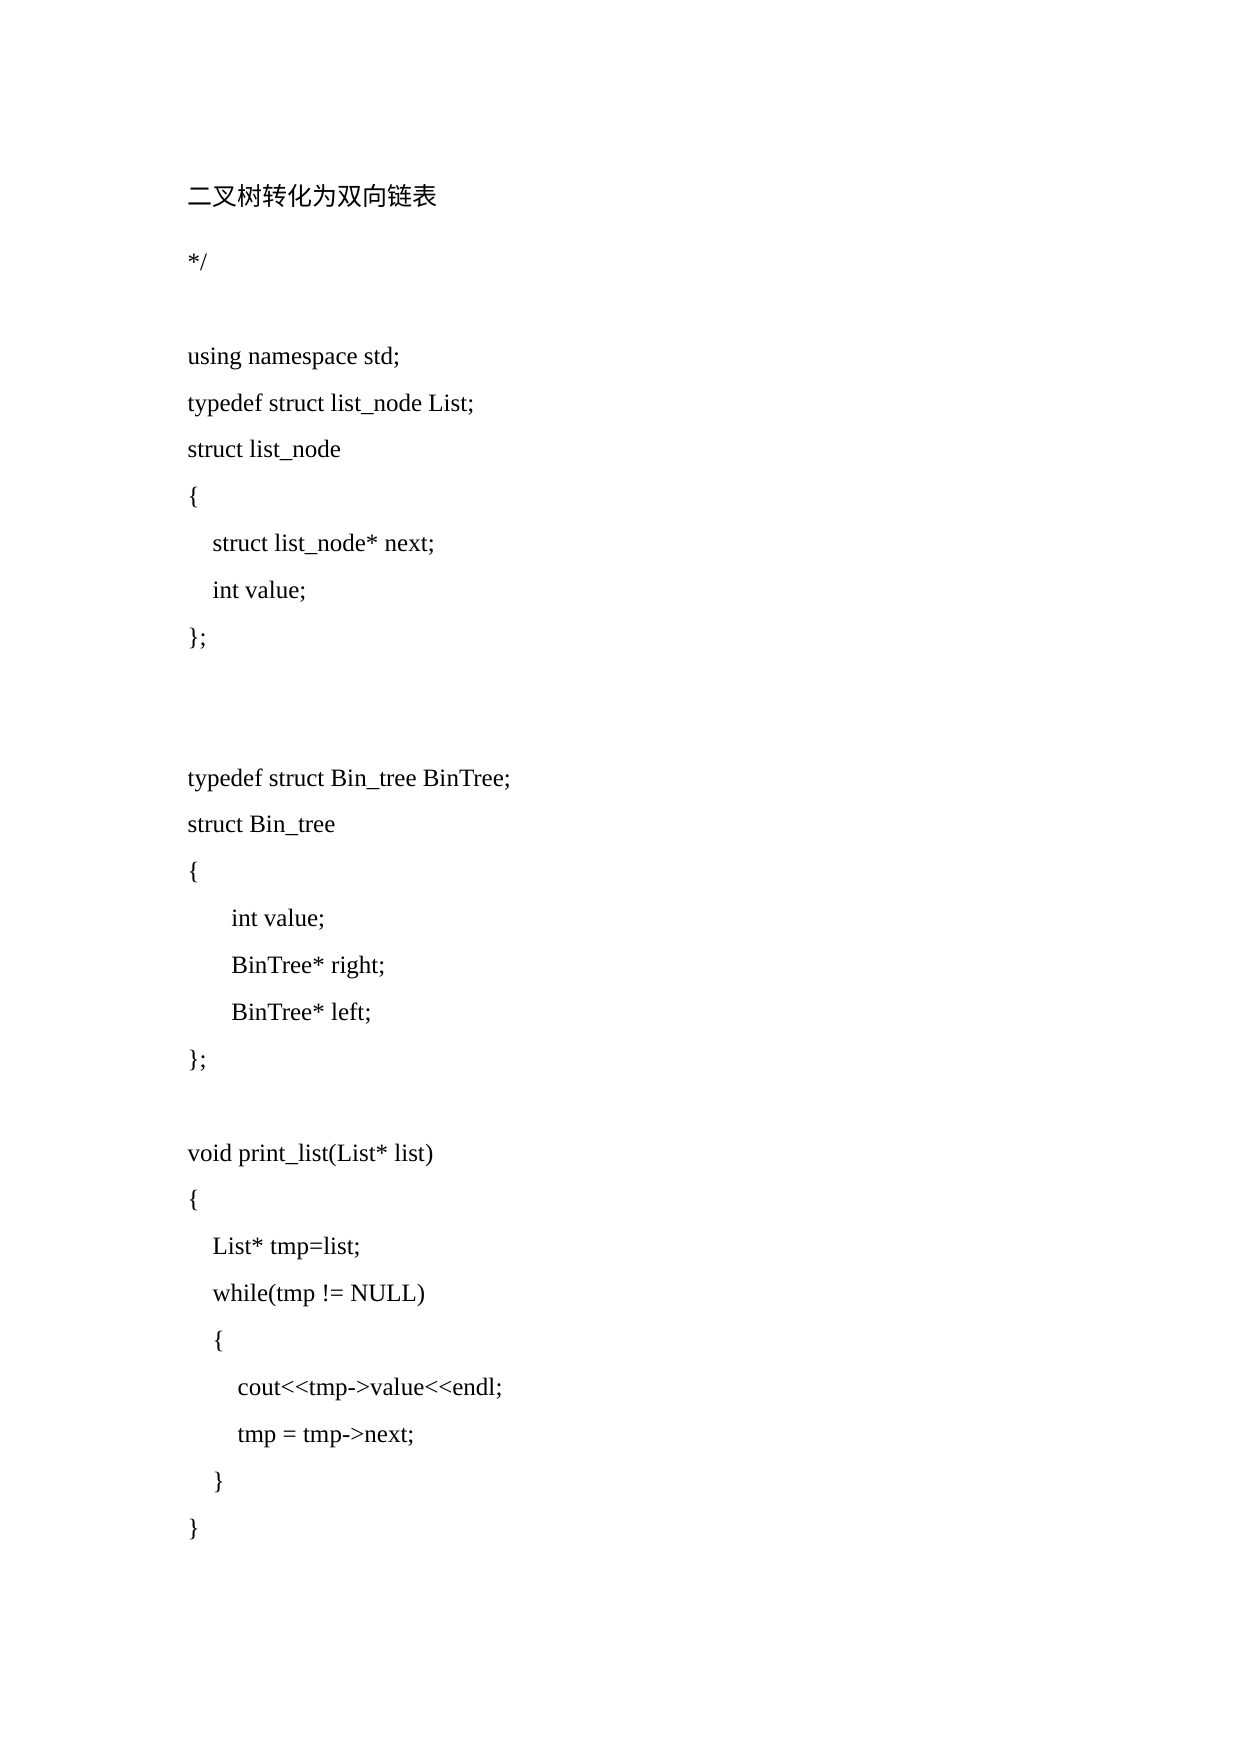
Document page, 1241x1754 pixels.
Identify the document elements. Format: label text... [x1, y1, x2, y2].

text BinTree* right; [187, 948, 1053, 981]
text { [187, 854, 1053, 887]
text typedef struct Bin_tree BinTree; [187, 761, 1053, 793]
text struct list_node* next; [187, 526, 1053, 559]
text int value; [187, 901, 1053, 934]
text struct Bin_tree [187, 808, 1053, 840]
text */ [187, 245, 1053, 278]
text List* tmp=list; [187, 1229, 1053, 1262]
text } [187, 1464, 1053, 1496]
text struct list_node [187, 433, 1053, 465]
text tmp = tmp->next; [187, 1417, 1053, 1449]
text }; [187, 1042, 1053, 1074]
text void print_list(List* list) [187, 1136, 1053, 1168]
text using namespace std; [187, 339, 1053, 371]
text { [187, 479, 1053, 512]
text while(tmp != NULL) [187, 1276, 1053, 1309]
text typedef struct list_node List; [187, 386, 1053, 418]
text { [187, 1183, 1053, 1215]
text { [187, 1323, 1053, 1356]
text 二叉树转化为双向链表 [187, 162, 1053, 227]
text int value; [187, 573, 1053, 606]
text }; [187, 620, 1053, 653]
text } [187, 1511, 1053, 1543]
text BinTree* left; [187, 995, 1053, 1028]
text cout<<tmp->value<<endl; [187, 1370, 1053, 1403]
